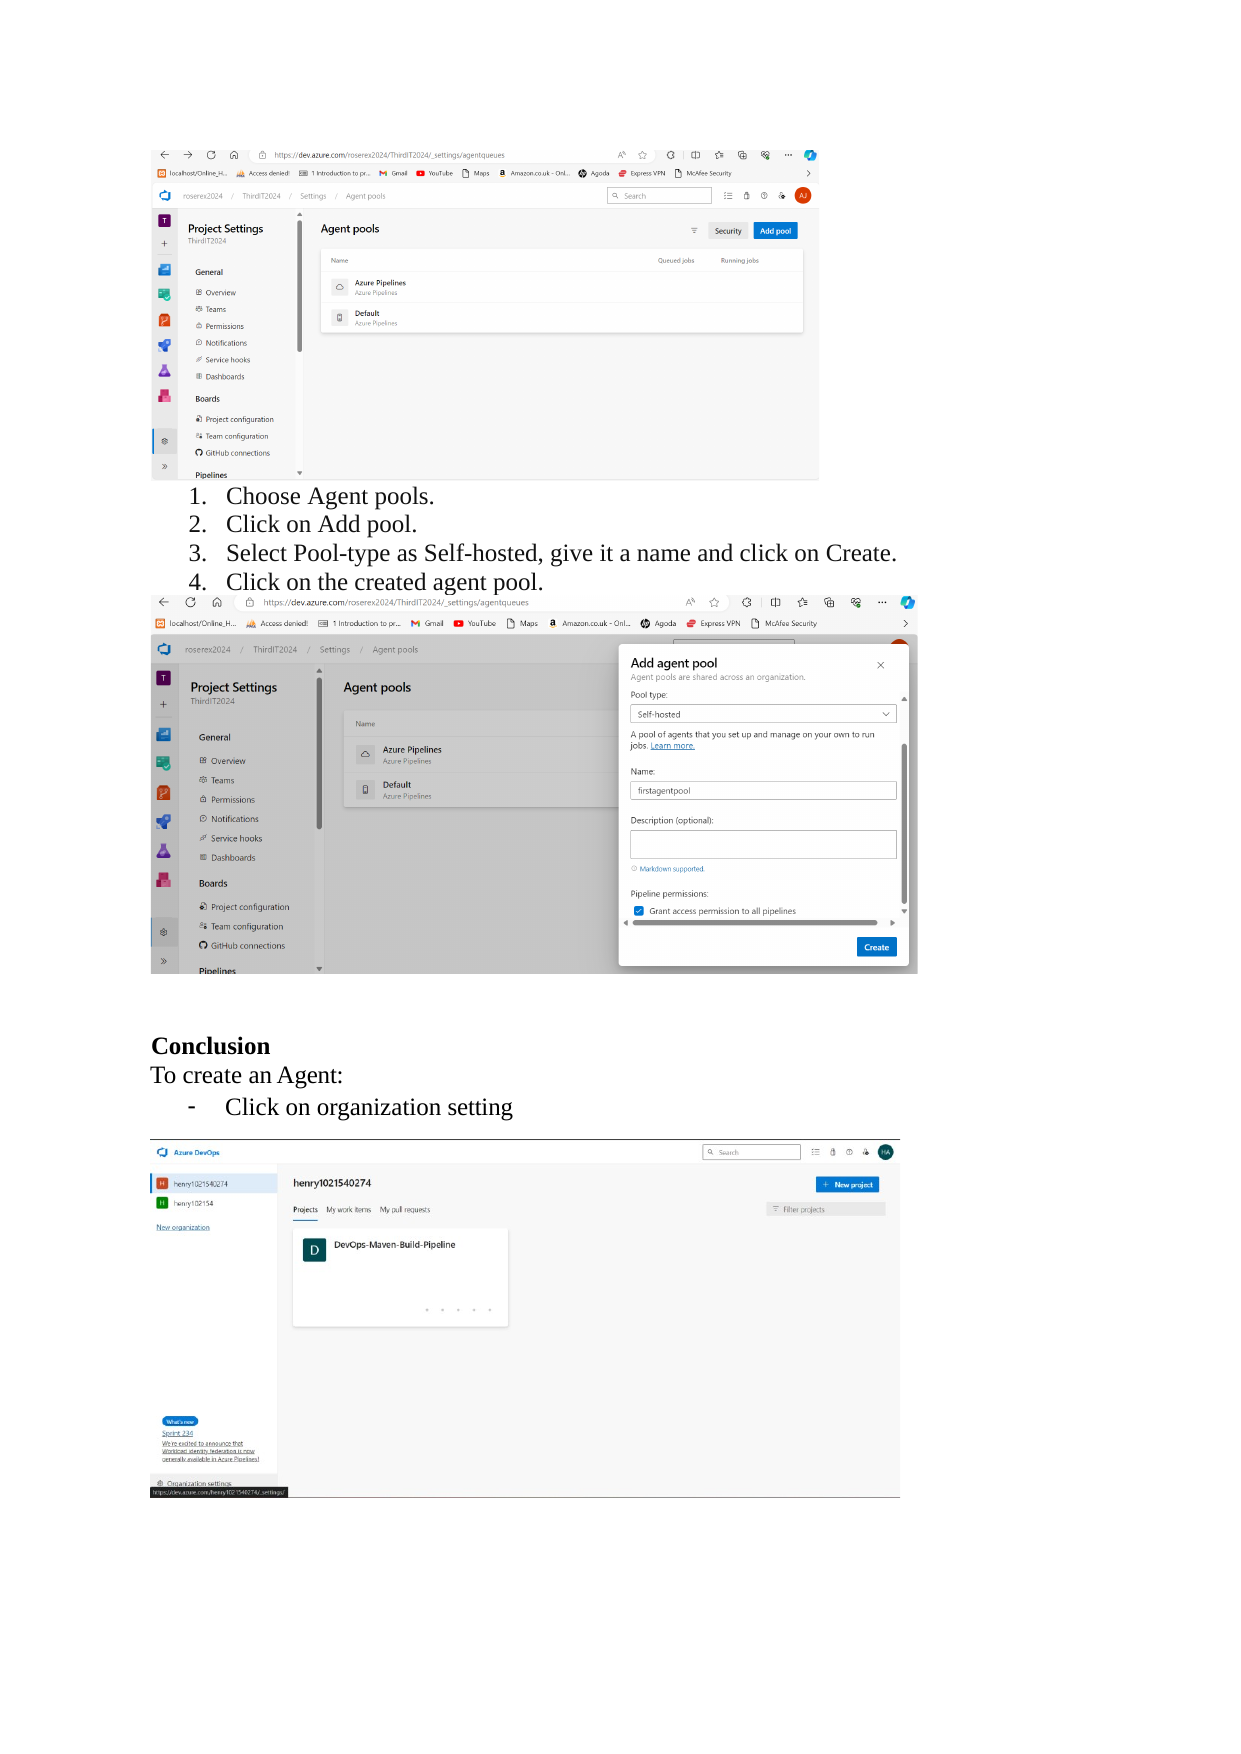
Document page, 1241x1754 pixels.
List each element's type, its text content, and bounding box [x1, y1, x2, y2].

picture [150, 1139, 901, 1498]
picture [150, 595, 918, 974]
list Click on organization setting [187, 1089, 1094, 1122]
table_cell Conclusion [140, 1031, 1158, 1060]
picture [150, 150, 820, 481]
text To create an Agent: [150, 1060, 1094, 1089]
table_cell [140, 150, 1158, 1031]
